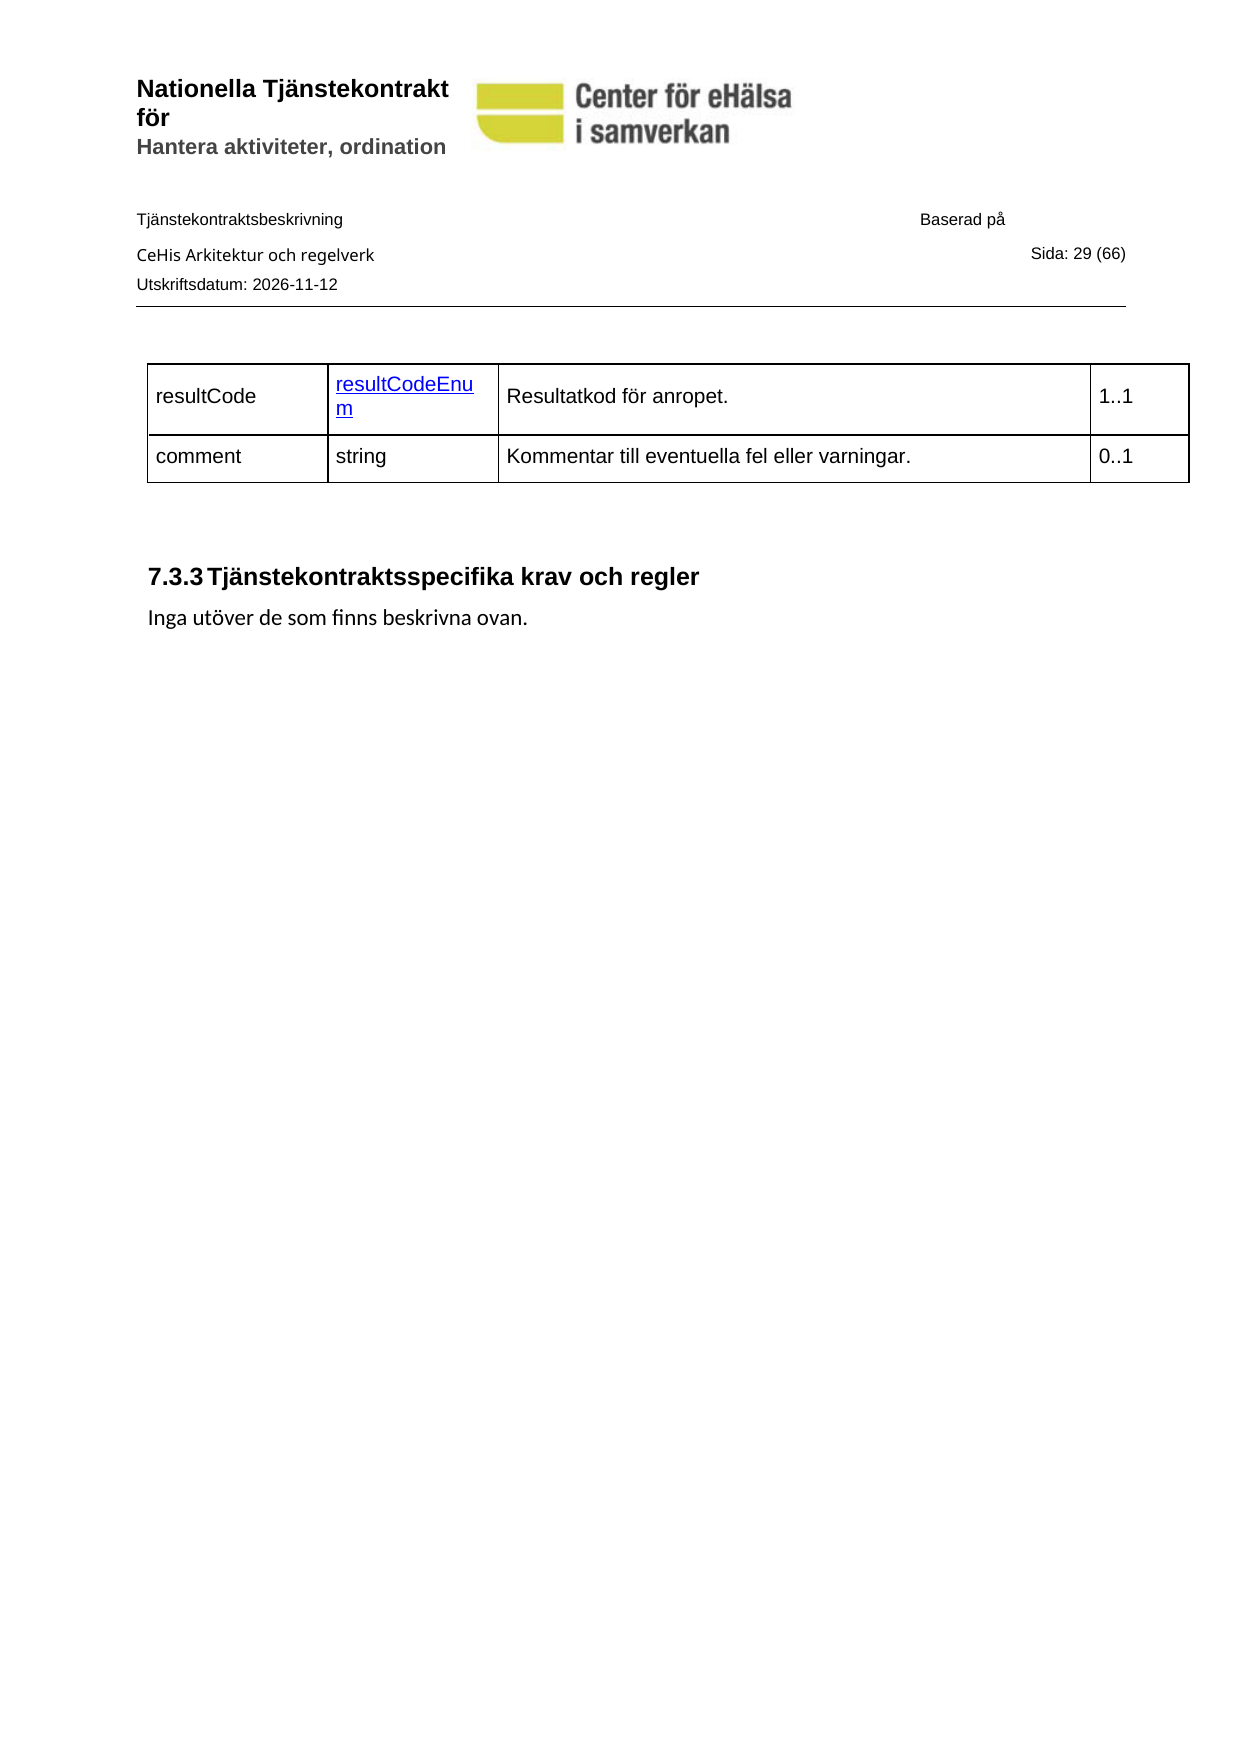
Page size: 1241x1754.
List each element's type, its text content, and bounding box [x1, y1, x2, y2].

table_cell Kommentar till eventuella fel eller varningar. [499, 436, 1090, 482]
picture [471, 78, 797, 151]
table_cell string [329, 436, 498, 482]
table_cell 1..1 [1091, 365, 1188, 434]
table_cell comment [148, 435, 327, 482]
text Inga utöver de som finns beskrivna ovan. [148, 603, 1181, 631]
table_cell resultCode [148, 365, 327, 434]
table_cell resultCodeEnum [329, 365, 498, 434]
table_cell Resultatkod för anropet. [499, 365, 1090, 434]
table_cell 0..1 [1091, 436, 1188, 482]
subtitle Tjänstekontraktsspecifika krav och regler [148, 562, 1181, 591]
